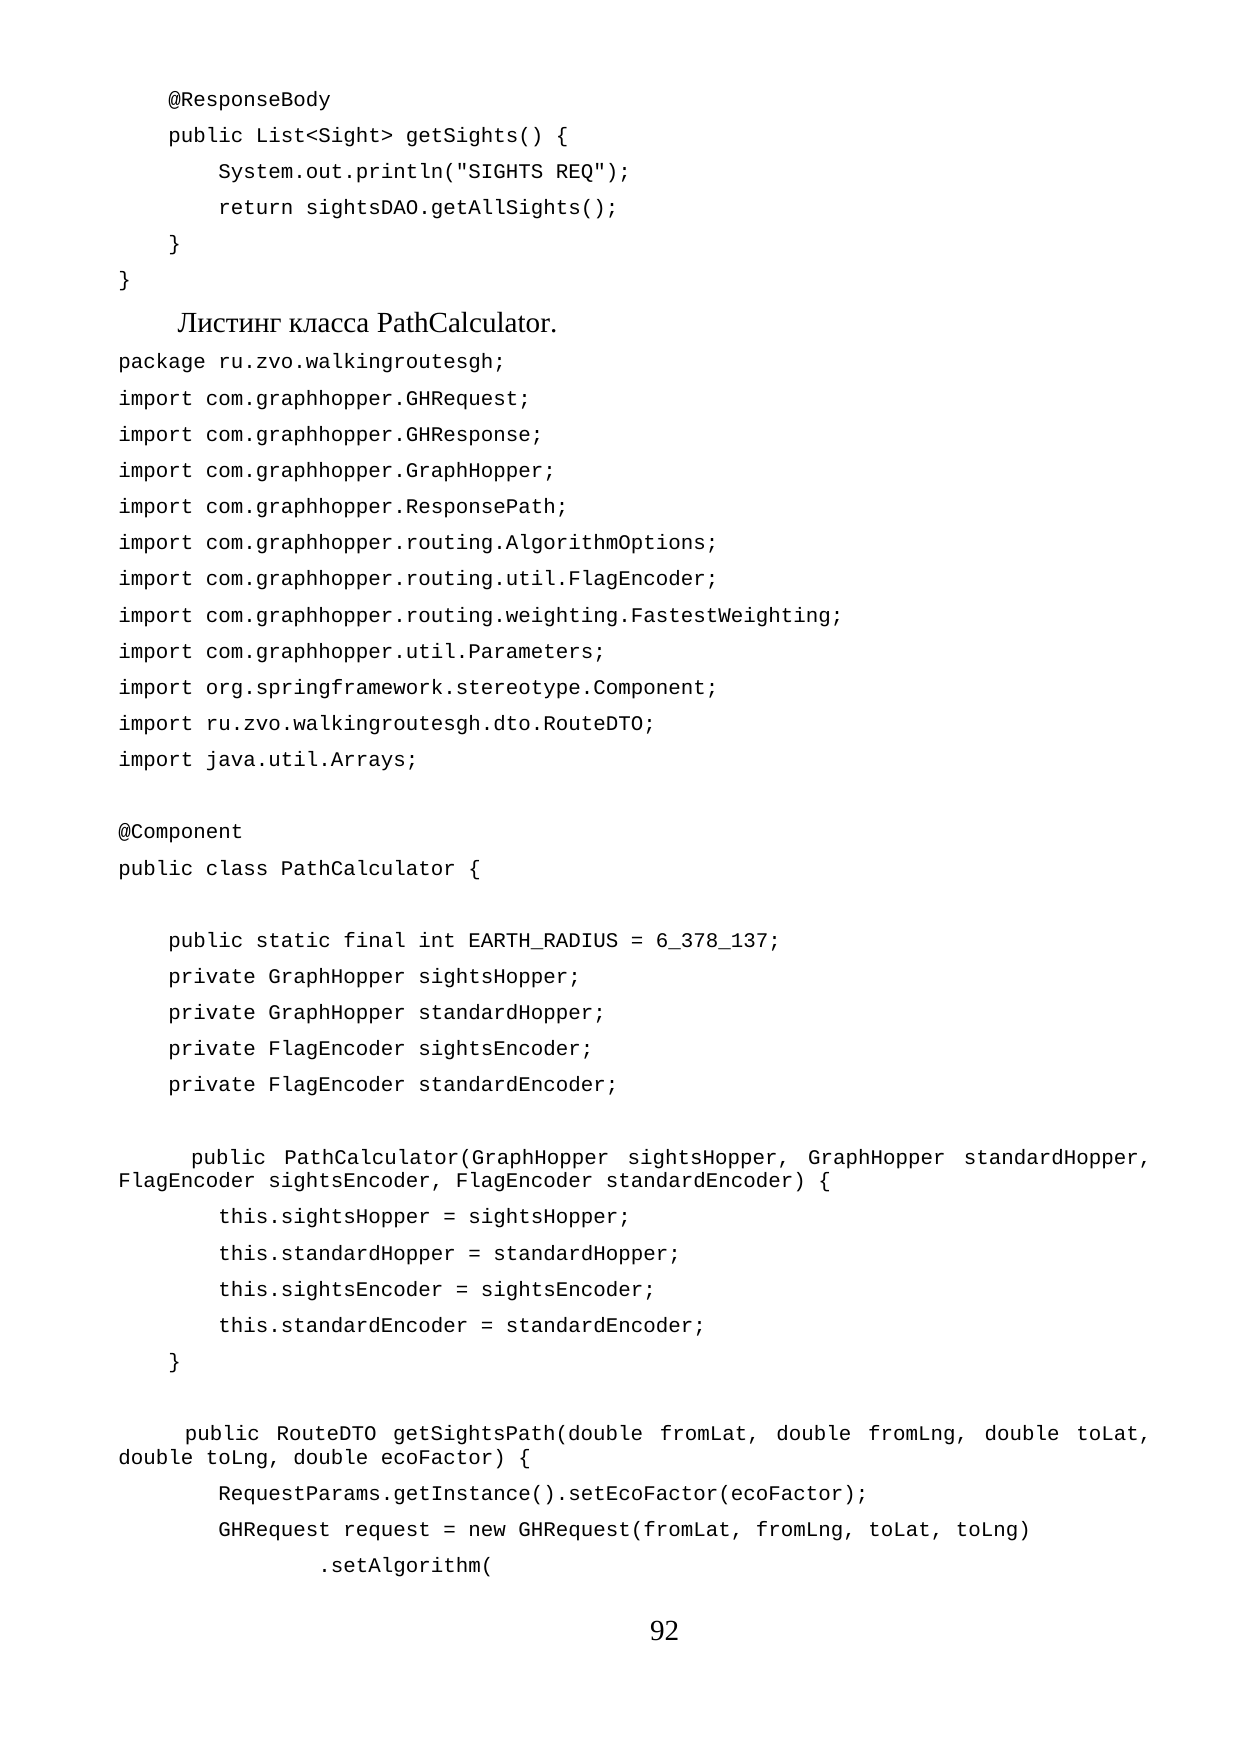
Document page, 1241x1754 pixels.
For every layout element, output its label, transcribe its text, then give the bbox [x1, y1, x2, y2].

text RequestParams.getInstance().setEcoFactor(ecoFactor); [118, 1483, 1152, 1507]
text public class PathCalculator { [118, 858, 1152, 881]
text private GraphHopper standardHopper; [118, 1002, 1152, 1026]
text public RouteDTO getSightsPath(double fromLat, double fromLng, double toLat, double toLng, double ecoFactor) { [118, 1423, 1152, 1471]
text import com.graphhopper.GHRequest; [118, 388, 1152, 411]
text } [118, 233, 1152, 257]
text this.standardEncoder = standardEncoder; [118, 1315, 1152, 1339]
text @ResponseBody [118, 89, 1152, 112]
text public PathCalculator(GraphHopper sightsHopper, GraphHopper standardHopper, FlagEncoder sightsEncoder, FlagEncoder standardEncoder) { [118, 1147, 1152, 1194]
text Листинг класса PathCalculator. [118, 306, 1152, 339]
text GHRequest request = new GHRequest(fromLat, fromLng, toLat, toLng) [118, 1519, 1152, 1543]
text import com.graphhopper.ResponsePath; [118, 496, 1152, 520]
text private FlagEncoder standardEncoder; [118, 1074, 1152, 1098]
text import ru.zvo.walkingroutesgh.dto.RouteDTO; [118, 713, 1152, 737]
text @Component [118, 821, 1152, 845]
text import com.graphhopper.GHResponse; [118, 424, 1152, 447]
text public List<Sight> getSights() { [118, 125, 1152, 148]
text import java.util.Arrays; [118, 749, 1152, 773]
text System.out.println("SIGHTS REQ"); [118, 161, 1152, 184]
text } [118, 1351, 1152, 1375]
text return sightsDAO.getAllSights(); [118, 197, 1152, 221]
text public static final int EARTH_RADIUS = 6_378_137; [118, 930, 1152, 953]
text import org.springframework.stereotype.Component; [118, 677, 1152, 701]
text this.standardHopper = standardHopper; [118, 1243, 1152, 1266]
text import com.graphhopper.routing.weighting.FastestWeighting; [118, 604, 1152, 628]
text this.sightsHopper = sightsHopper; [118, 1207, 1152, 1230]
text .setAlgorithm( [118, 1556, 1152, 1579]
text private GraphHopper sightsHopper; [118, 966, 1152, 990]
text import com.graphhopper.GraphHopper; [118, 460, 1152, 484]
text import com.graphhopper.routing.util.FlagEncoder; [118, 568, 1152, 592]
text package ru.zvo.walkingroutesgh; [118, 352, 1152, 375]
text this.sightsEncoder = sightsEncoder; [118, 1279, 1152, 1302]
text } [118, 269, 1152, 293]
text private FlagEncoder sightsEncoder; [118, 1038, 1152, 1062]
text import com.graphhopper.util.Parameters; [118, 641, 1152, 664]
text import com.graphhopper.routing.AlgorithmOptions; [118, 532, 1152, 556]
